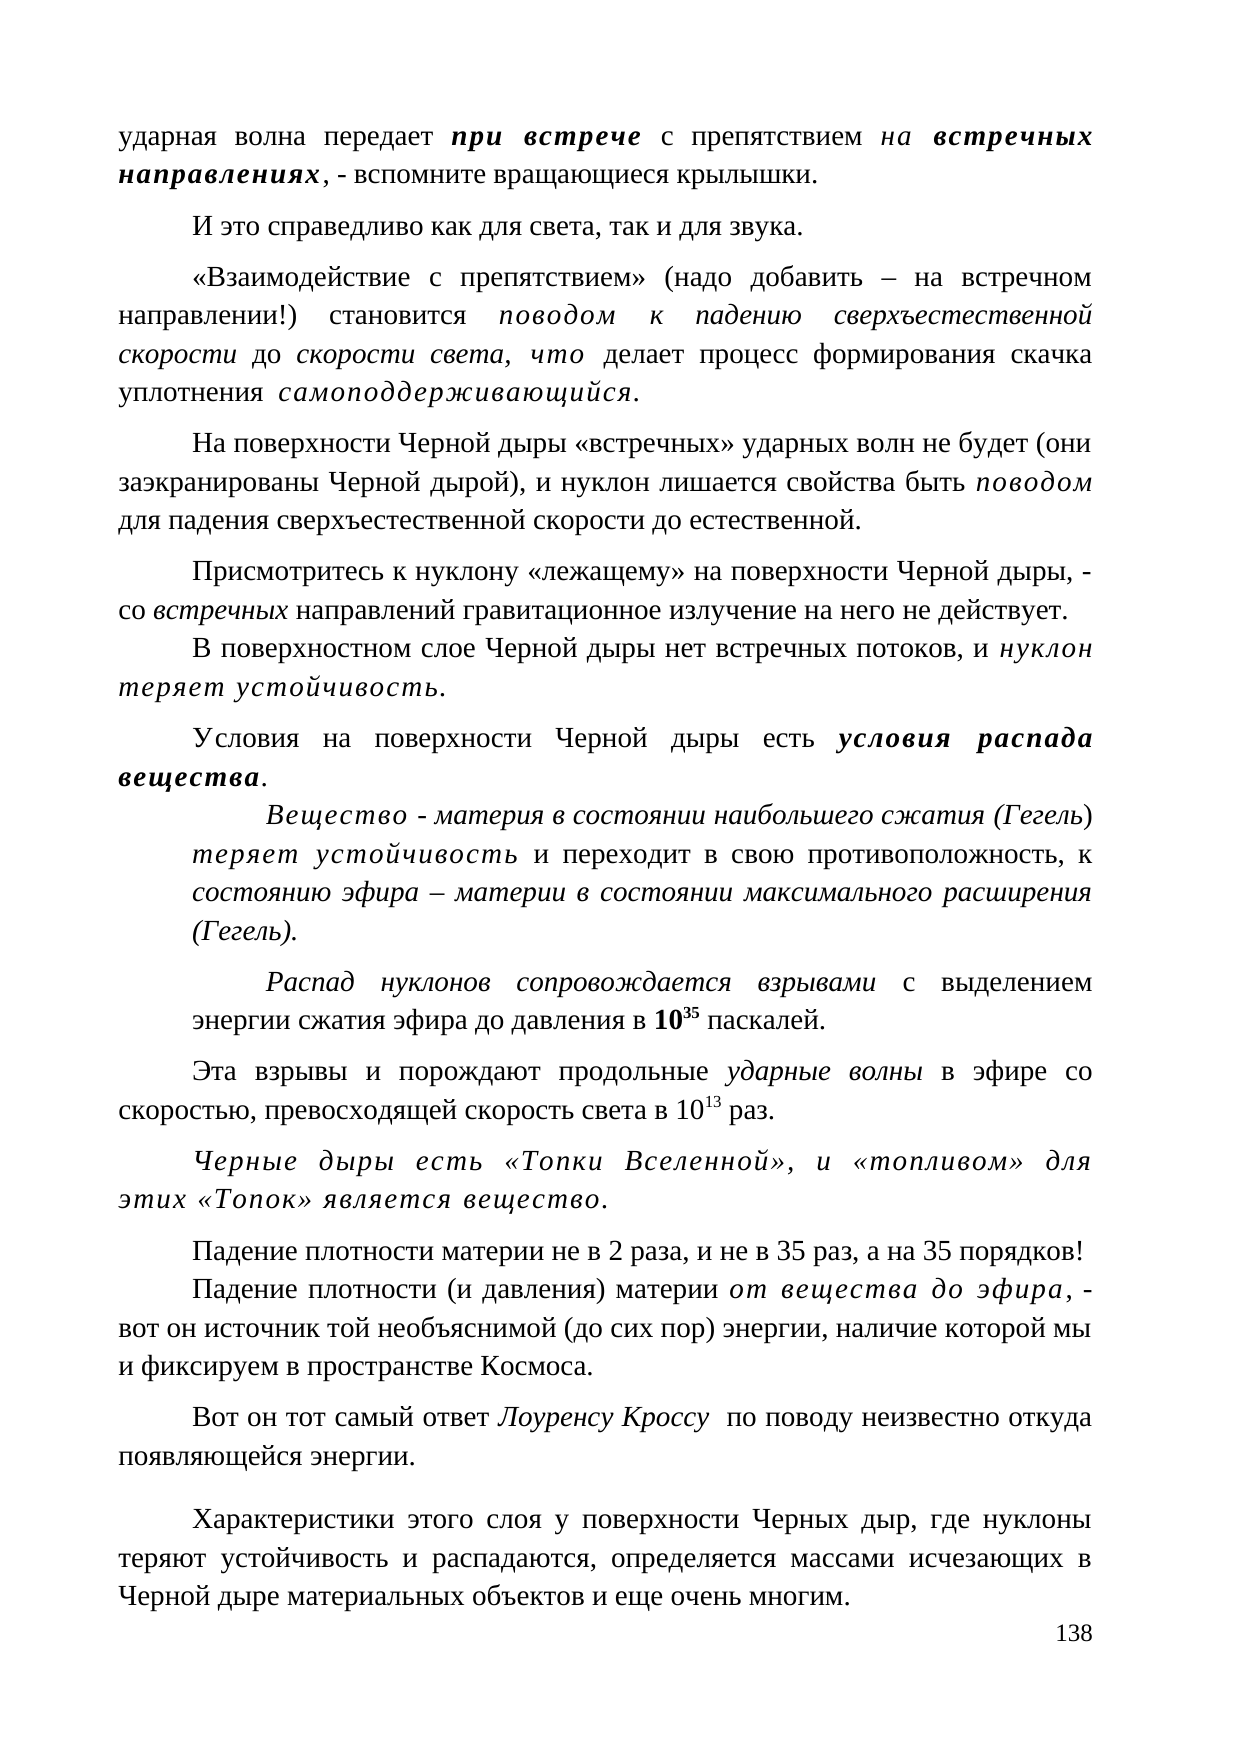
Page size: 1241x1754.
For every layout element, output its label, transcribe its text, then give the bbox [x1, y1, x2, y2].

text Присмотритесь к нуклону «лежащему» на поверхности Черной дыры, - со встречных направлений гравитационное излучение на него не действует. [118, 553, 1092, 626]
text В поверхностном слое Черной дыры нет встречных потоков, и нуклон теряет устойчивость. [118, 631, 1092, 703]
text Характеристики этого слоя у поверхности Черных дыр, где нуклоны теряют устойчивость и распадаются, определяется массами исчезающих в Черной дыре материальных объектов и еще очень многим. [118, 1501, 1092, 1612]
text Вот он тот самый ответ Лоуренсу Кроссу по поводу неизвестно откуда появляющейся энергии. [118, 1399, 1092, 1471]
text Условия на поверхности Черной дыры есть условия распада вещества. [118, 720, 1092, 792]
text Черные дыры есть «Топки Вселенной», и «топливом» для этих «Топок» является вещество. [118, 1143, 1092, 1215]
text Распад нуклонов сопровождается взрывами с выделением энергии сжатия эфира до давления в 1035 паскалей. [192, 964, 1092, 1036]
text Эта взрывы и порождают продольные ударные волны в эфире со скоростью, превосходящей скорость света в 1013 раз. [118, 1053, 1092, 1126]
text Падение плотности (и давления) материи от вещества до эфира, - вот он источник той необъяснимой (до сих пор) энергии, наличие которой мы и фиксируем в пространстве Космоса. [118, 1271, 1092, 1382]
text Вещество - материя в состоянии наибольшего сжатия (Гегель) теряет устойчивость и переходит в свою противоположность, к состоянию эфира – материи в состоянии максимального расширения (Гегель). [192, 797, 1092, 946]
text На поверхности Черной дыры «встречных» ударных волн не будет (они заэкранированы Черной дырой), и нуклон лишается свойства быть поводом для падения сверхъестественной скорости до естественной. [118, 425, 1092, 536]
text Падение плотности материи не в 2 раза, и не в 35 раз, а на 35 порядков! [118, 1233, 1092, 1266]
text И это справедливо как для света, так и для звука. [118, 208, 1092, 241]
text «Взаимодействие с препятствием» (надо добавить – на встречном направлении!) становится поводом к падению сверхъестественной скорости до скорости света, что делает процесс формирования скачка уплотнения самоподдерживающийся. [118, 259, 1092, 408]
